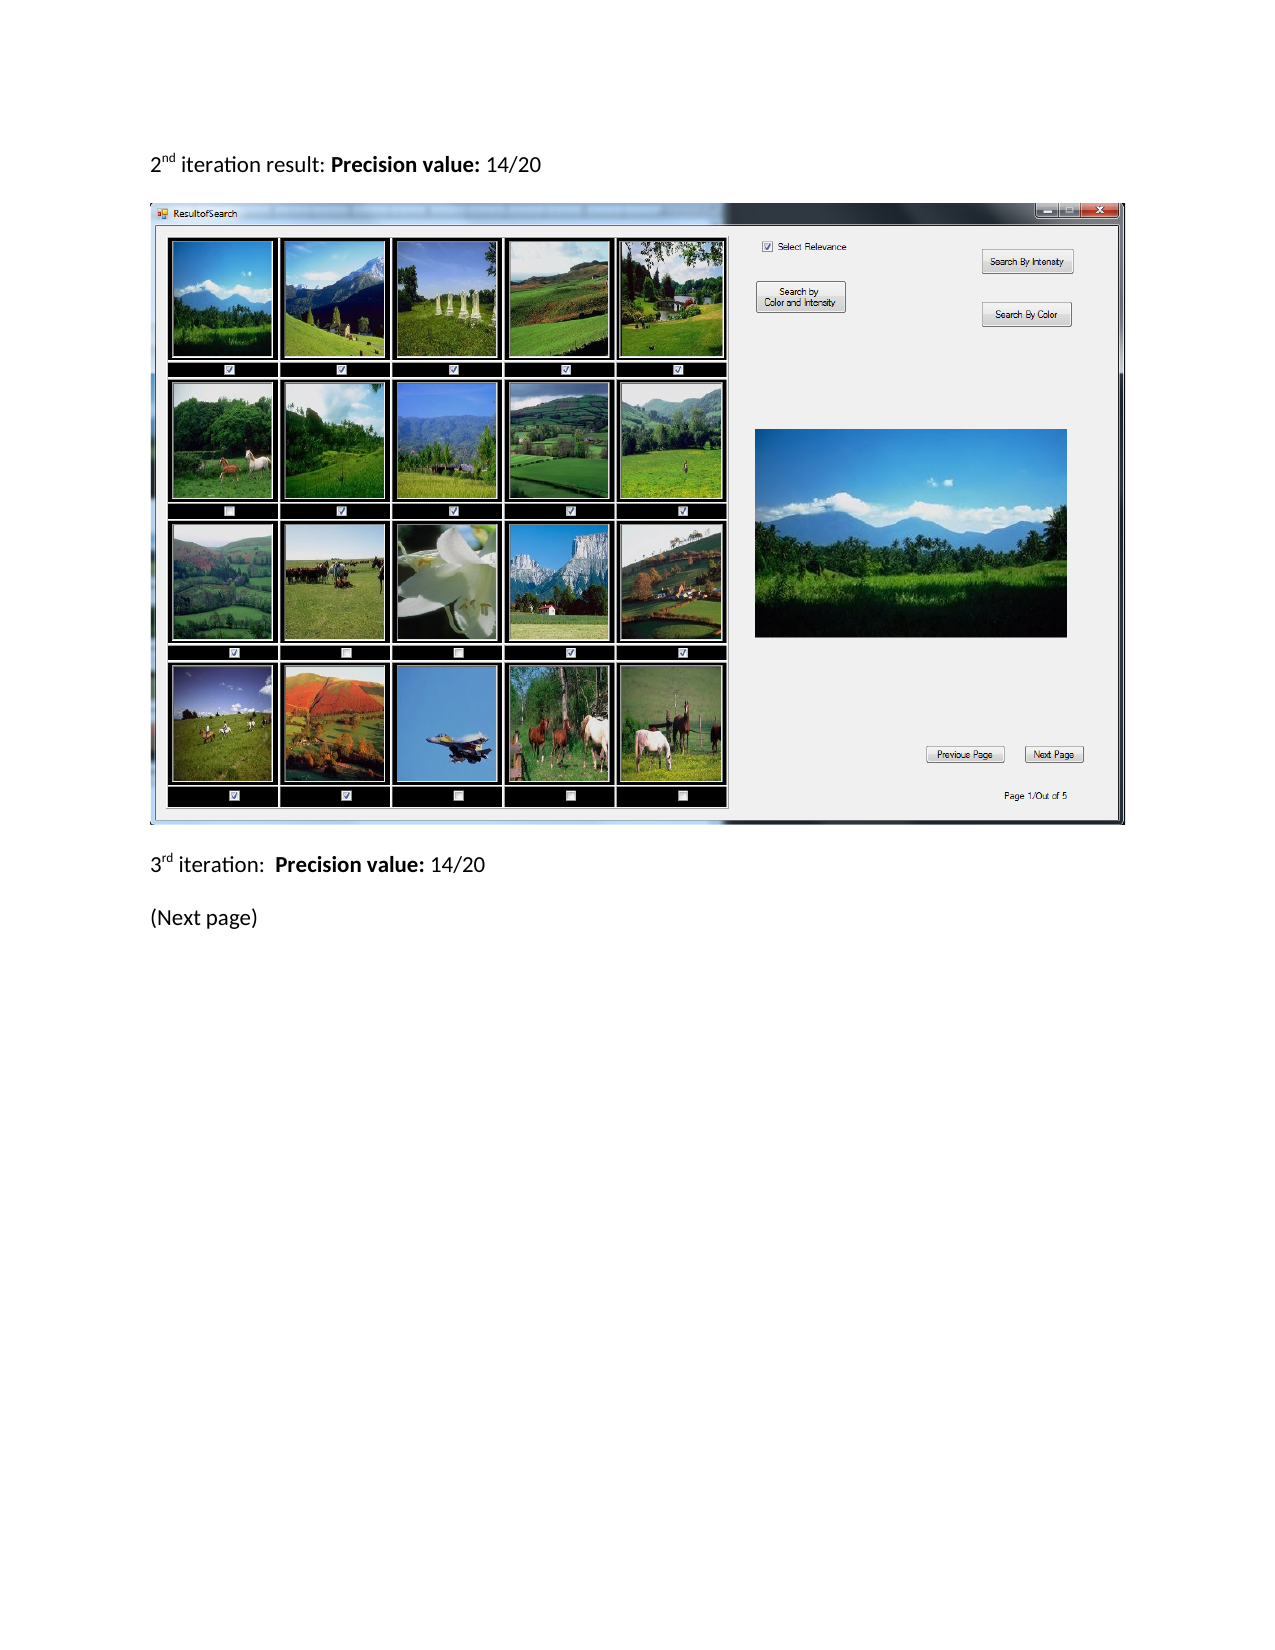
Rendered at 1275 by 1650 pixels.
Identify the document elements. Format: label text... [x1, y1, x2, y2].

text 2nd iteration result: Precision value: 14/20 [150, 150, 1125, 178]
text 3rd iteration: Precision value: 14/20 [150, 850, 1125, 878]
text (Next page) [150, 903, 1125, 931]
picture [150, 203, 1125, 825]
